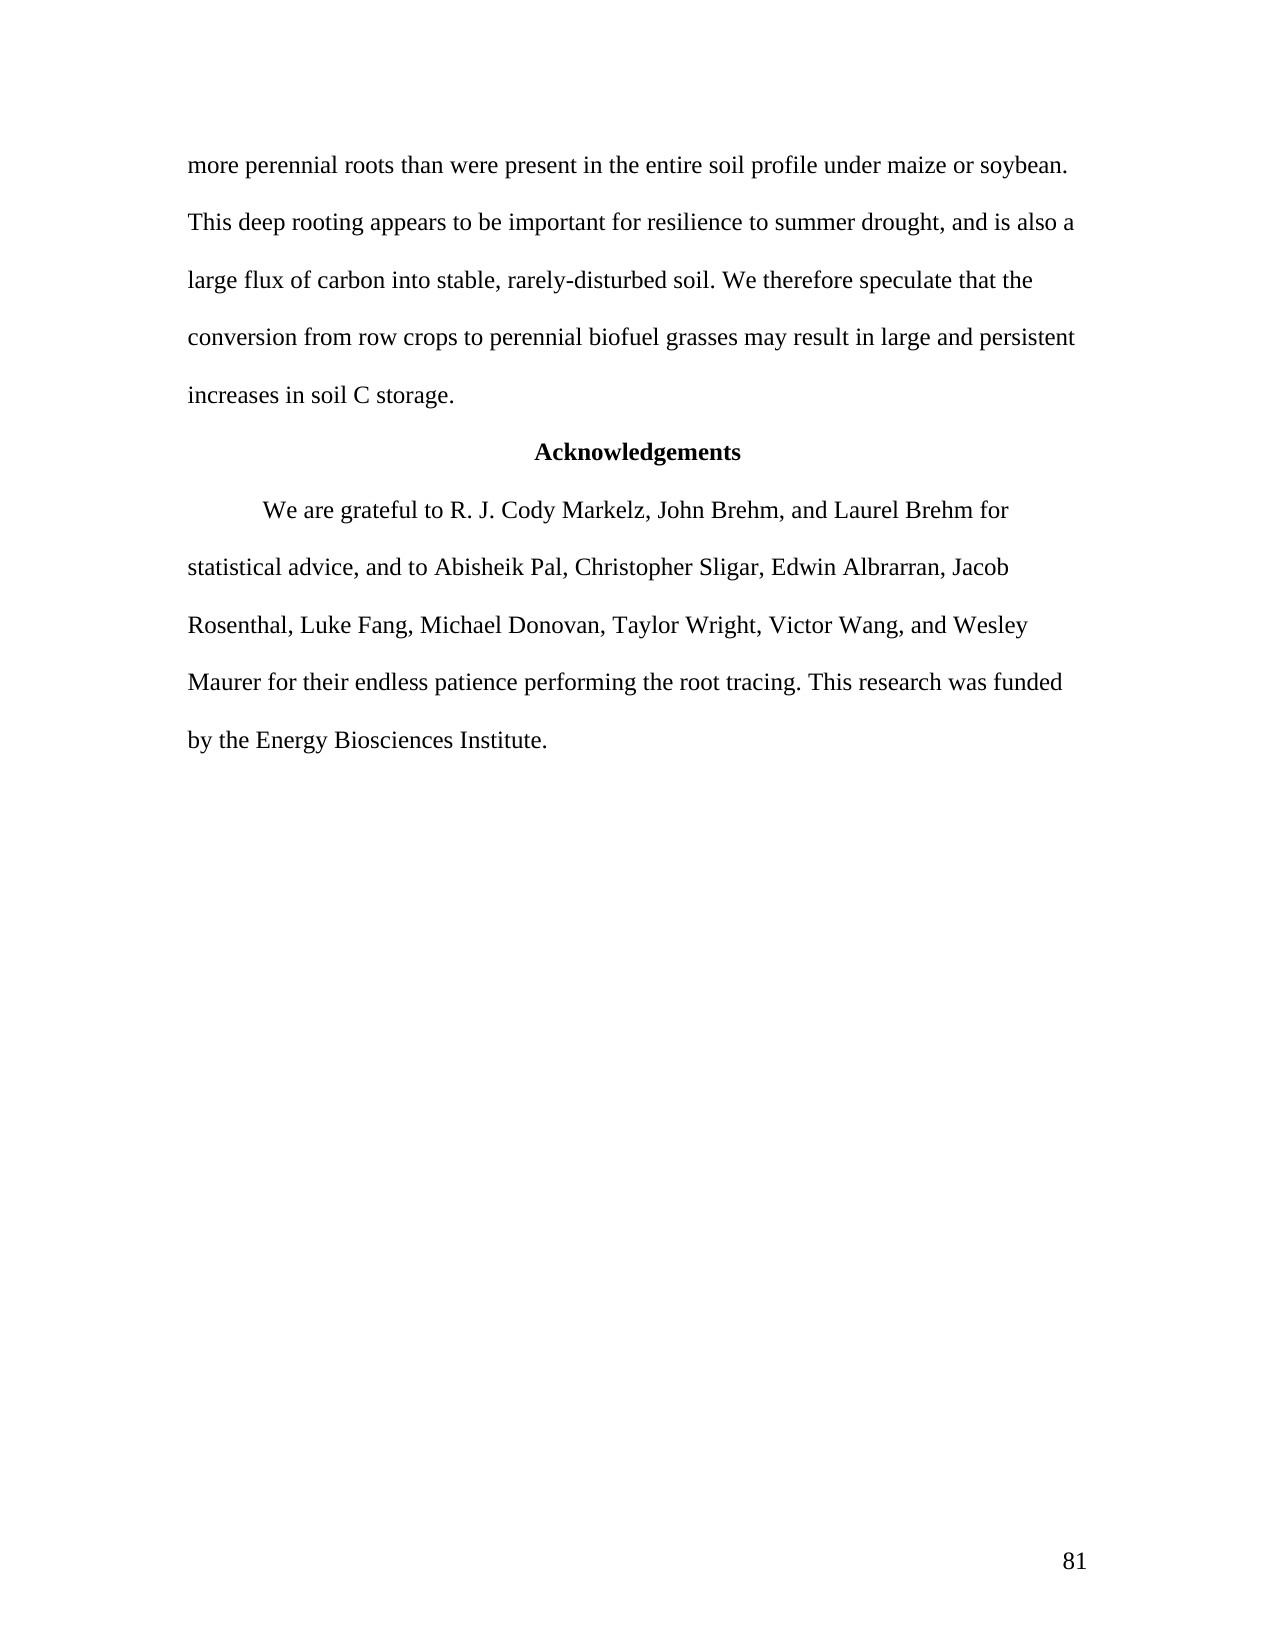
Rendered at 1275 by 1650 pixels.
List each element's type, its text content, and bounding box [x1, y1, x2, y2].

subtitle Acknowledgements [187, 437, 1087, 466]
text We are grateful to R. J. Cody Markelz, John Brehm, and Laurel Brehm for statistical advice, and to Abisheik Pal, Christopher Sligar, Edwin Albrarran, Jacob Rosenthal, Luke Fang, Michael Donovan, Taylor Wright, Victor Wang, and Wesley Maurer for their endless patience performing the root tracing. This research was funded by the Energy Biosciences Institute. [187, 495, 1087, 754]
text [187, 150, 1087, 409]
